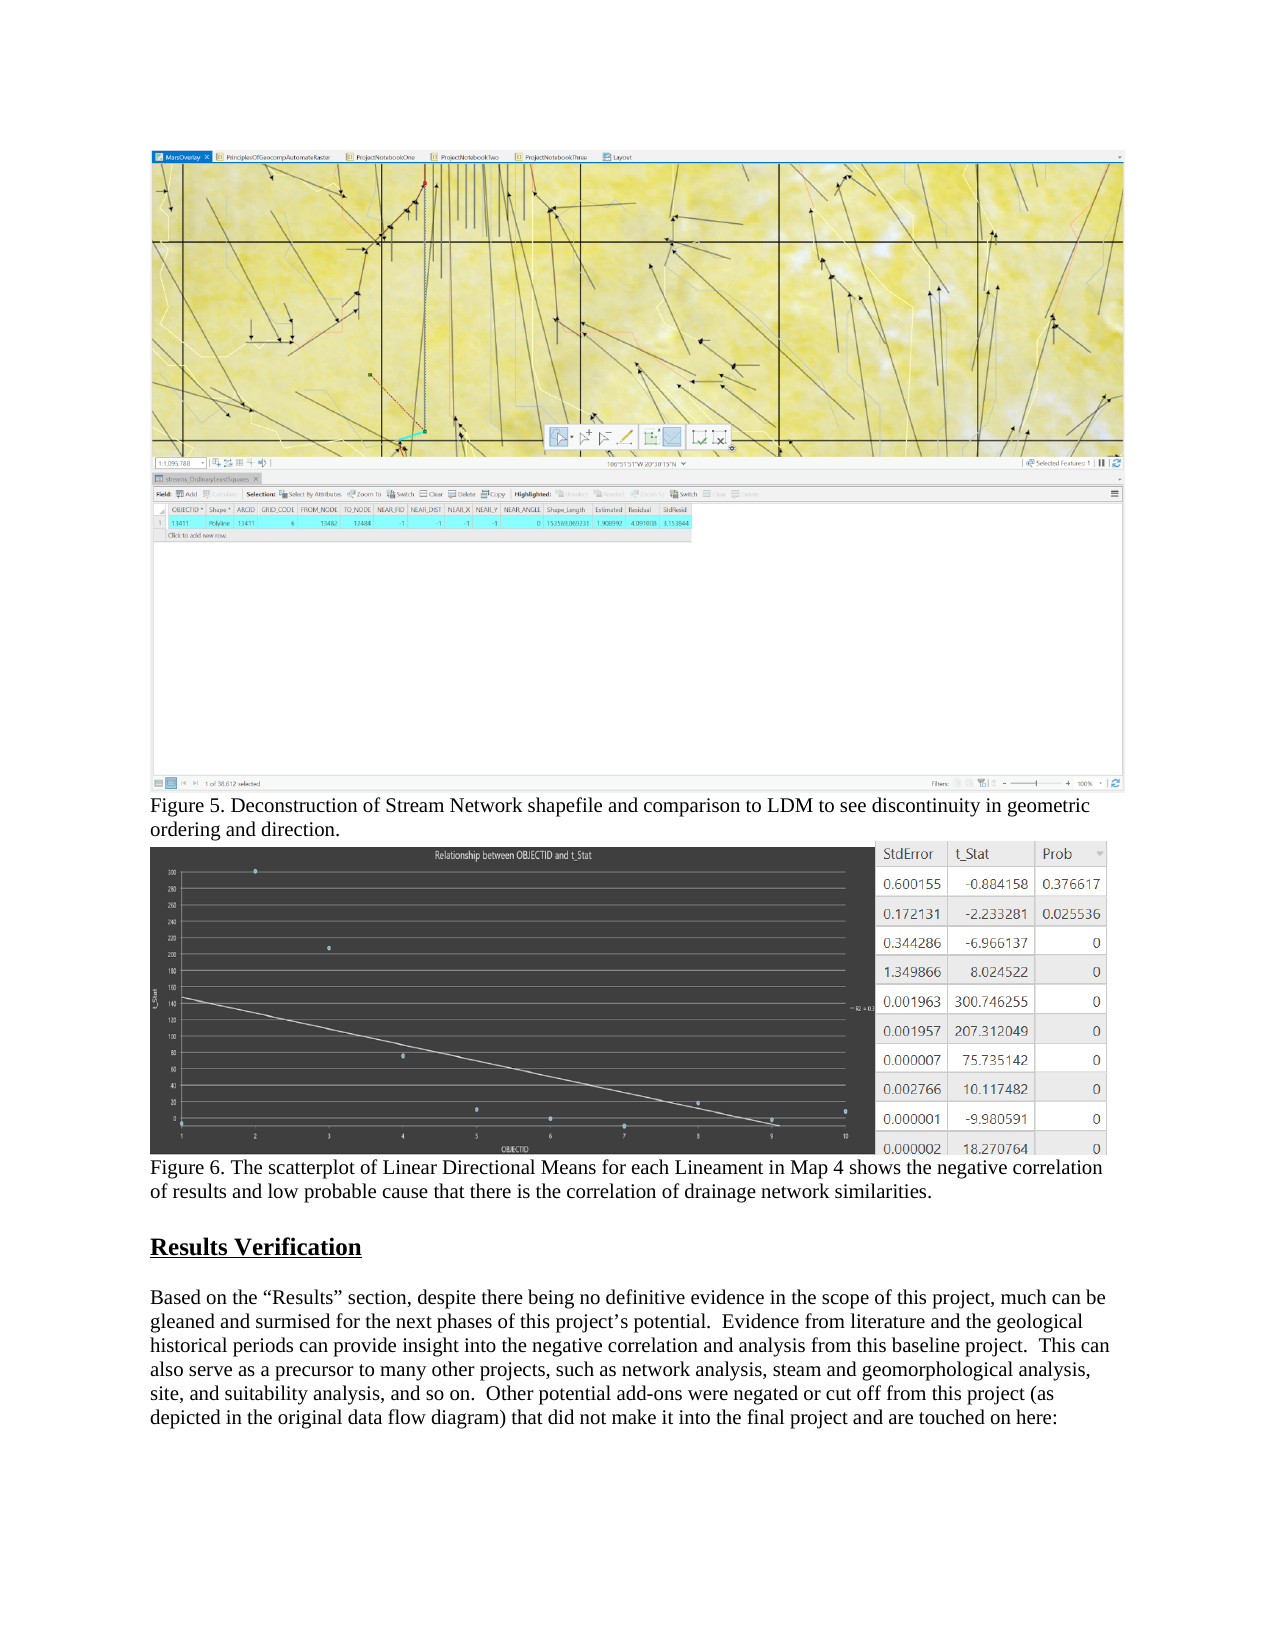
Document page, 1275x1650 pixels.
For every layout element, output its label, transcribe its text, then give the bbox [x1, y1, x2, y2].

text Figure 6. The scatterplot of Linear Directional Means for each Lineament in Map 4 shows the negative correlation of results and low probable cause that there is the correlation of drainage network similarities. [150, 1155, 1125, 1203]
text Results Verification [150, 1232, 1125, 1261]
text Based on the “Results” section, despite there being no definitive evidence in the scope of this project, much can be gleaned and surmised for the next phases of this project’s potential. Evidence from literature and the geological historical periods can provide insight into the negative correlation and analysis from this baseline project. This can also serve as a precursor to many other projects, such as network analysis, steam and geomorphological analysis, site, and suitability analysis, and so on. Other potential add-ons were negated or cut off from this project (as depicted in the original data flow diagram) that did not make it into the final project and are touched on here: [150, 1285, 1125, 1429]
picture [150, 841, 1108, 1155]
text Figure 5. Deconstruction of Stream Network shapefile and comparison to LDM to see discontinuity in geometric ordering and direction. [150, 793, 1125, 841]
picture [150, 150, 1125, 793]
